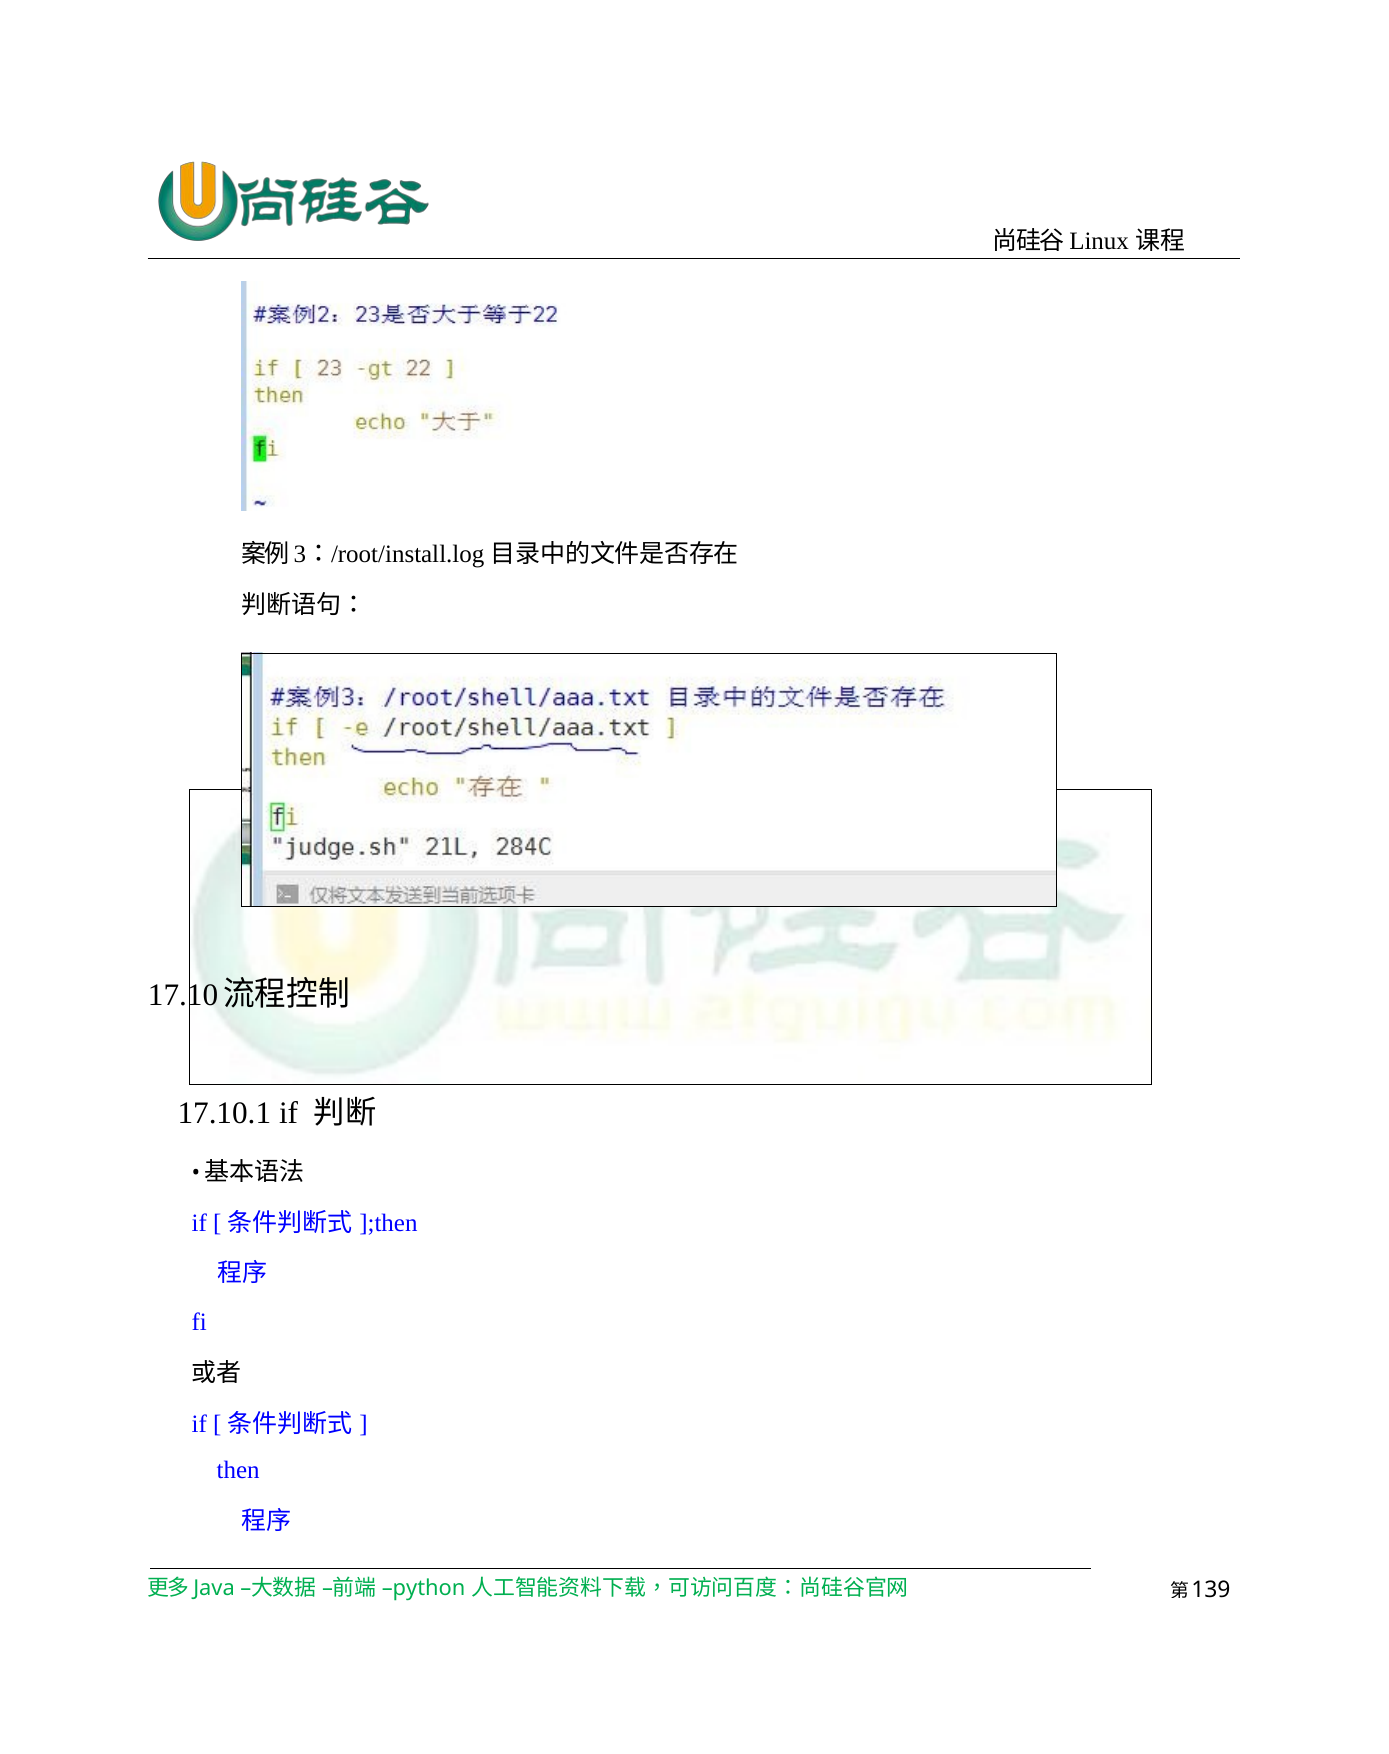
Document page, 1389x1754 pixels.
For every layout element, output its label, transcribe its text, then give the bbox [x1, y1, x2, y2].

text 程序 [241, 1502, 1338, 1536]
text 案例 3：/root/install.log 目录中的文件是否存在判断语句： [241, 535, 746, 621]
text 或者 [191, 1354, 1338, 1389]
text if [ 条件判断式 ] then [191, 1405, 397, 1484]
picture [241, 281, 568, 511]
picture [147, 153, 436, 249]
subtitle 流程控制 [148, 969, 369, 1015]
subtitle if 判断 [177, 1090, 1338, 1132]
picture [190, 790, 1151, 1084]
picture [242, 654, 1056, 906]
text fi [191, 1307, 1338, 1336]
text 程序 [135, 1255, 348, 1289]
text if [ 条件判断式 ];then [191, 1204, 1338, 1238]
list 基本语法 [191, 1153, 1338, 1188]
